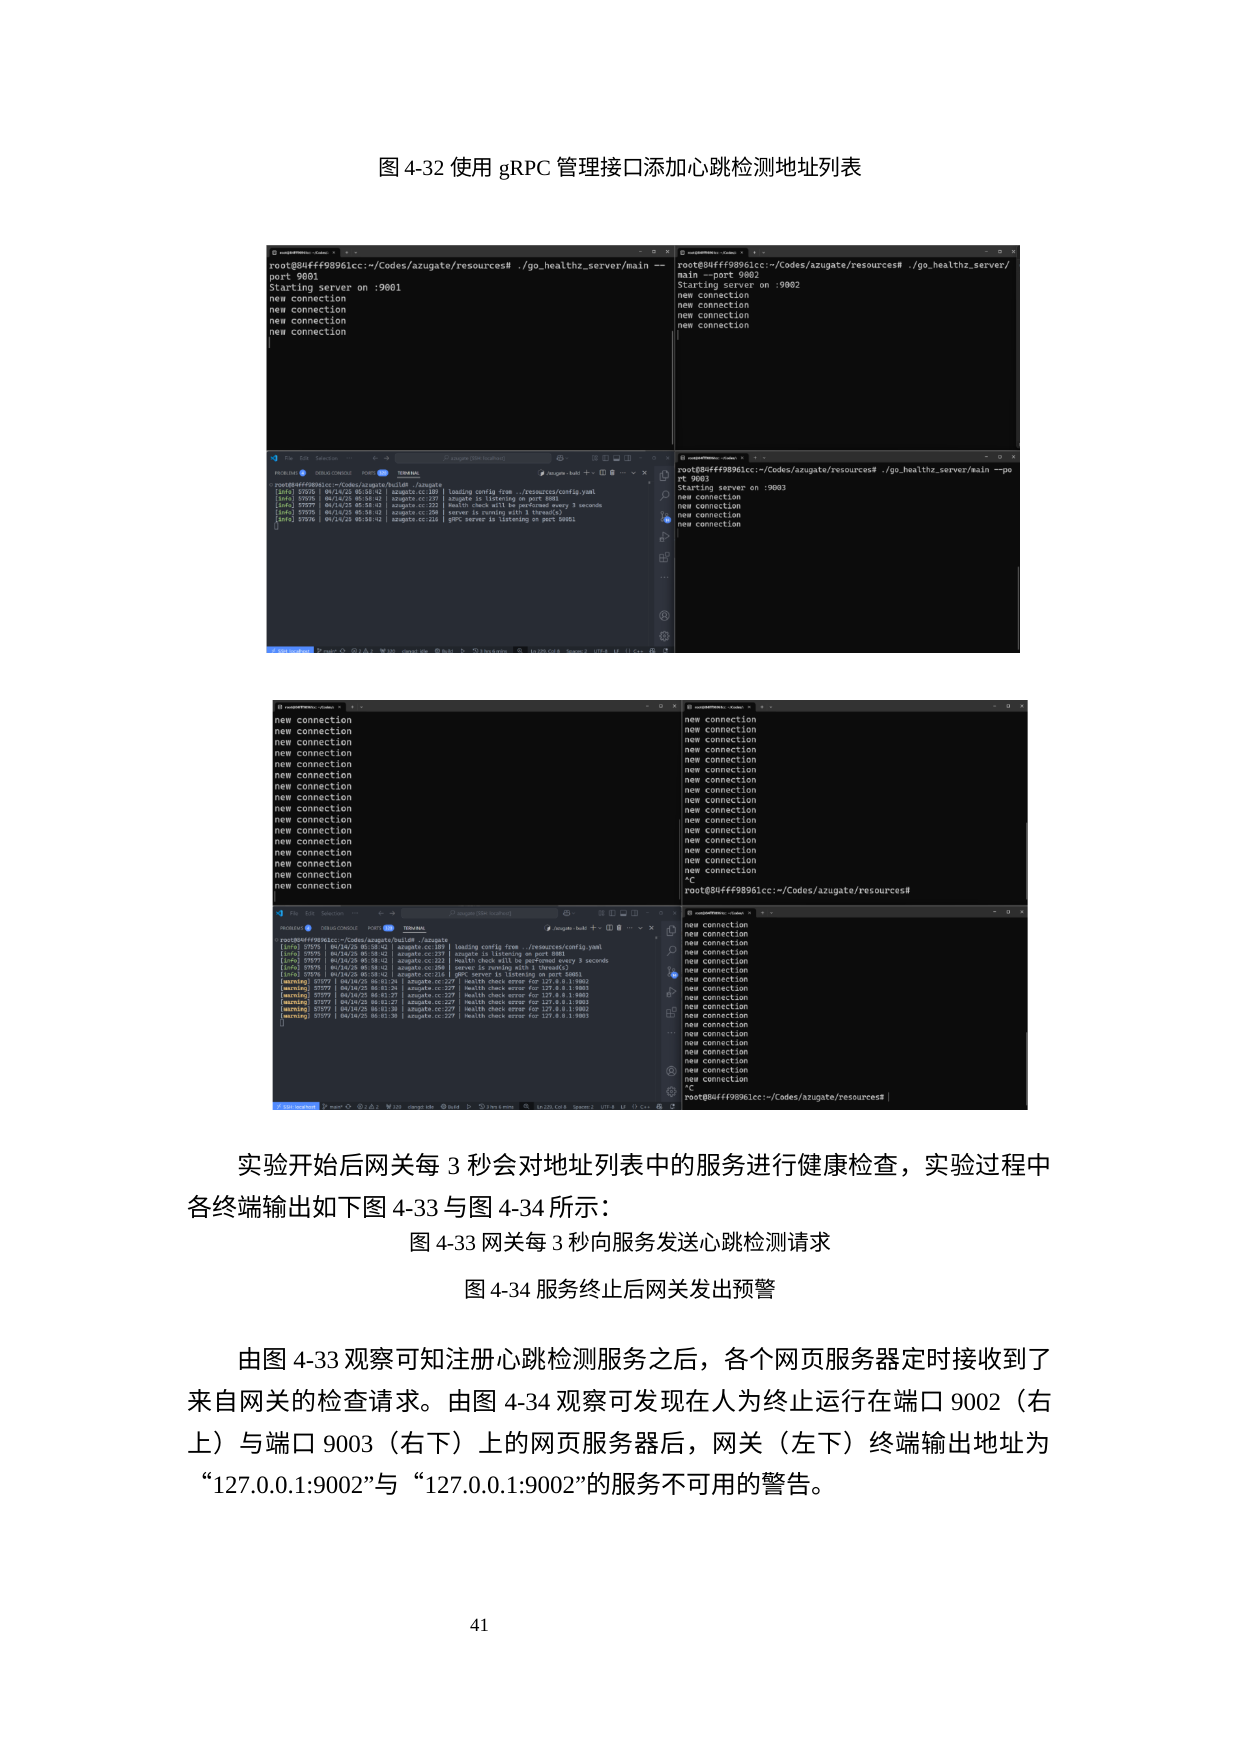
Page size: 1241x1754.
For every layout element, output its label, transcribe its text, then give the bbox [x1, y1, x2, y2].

text 图4-34 服务终止后网关发出预警 [187, 1272, 1053, 1304]
picture [266, 245, 1020, 653]
text 由图4-33观察可知注册心跳检测服务之后，各个网页服务器定时接收到了来自网关的检查请求。由图4-34观察可发现在人为终止运行在端口9002（右上）与端口9003（右下）上的网页服务器后，网关（左下）终端输出地址为“127.0.0.1:9002”与“127.0.0.1:9002”的服务不可用的警告。 [187, 1336, 1053, 1502]
text 图4-32 使用 gRPC 管理接口添加心跳检测地址列表 [187, 150, 1053, 182]
picture [272, 700, 1028, 1110]
text 图4-33 网关每 3 秒向服务发送心跳检测请求 [187, 1225, 1053, 1256]
